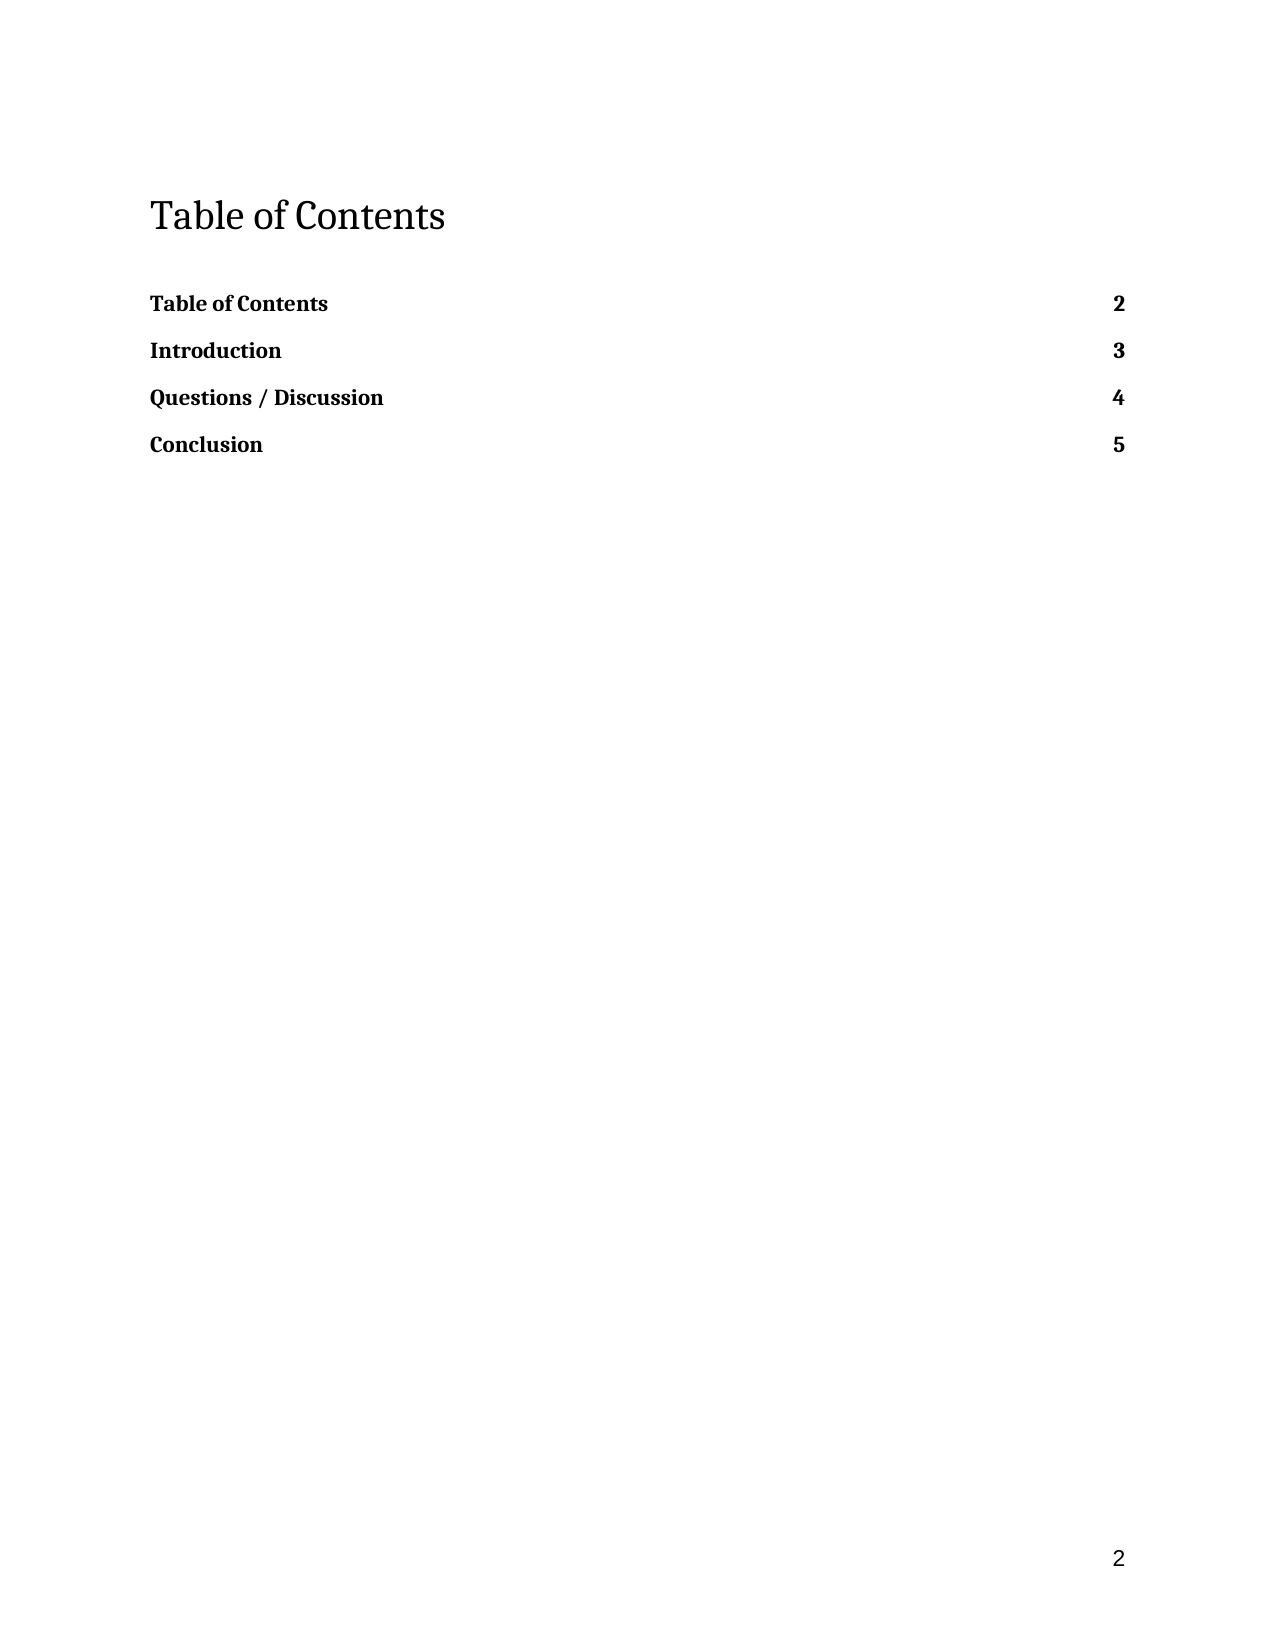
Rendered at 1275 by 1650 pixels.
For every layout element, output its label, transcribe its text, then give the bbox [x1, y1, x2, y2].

subtitle Table of Contents [150, 192, 1125, 239]
